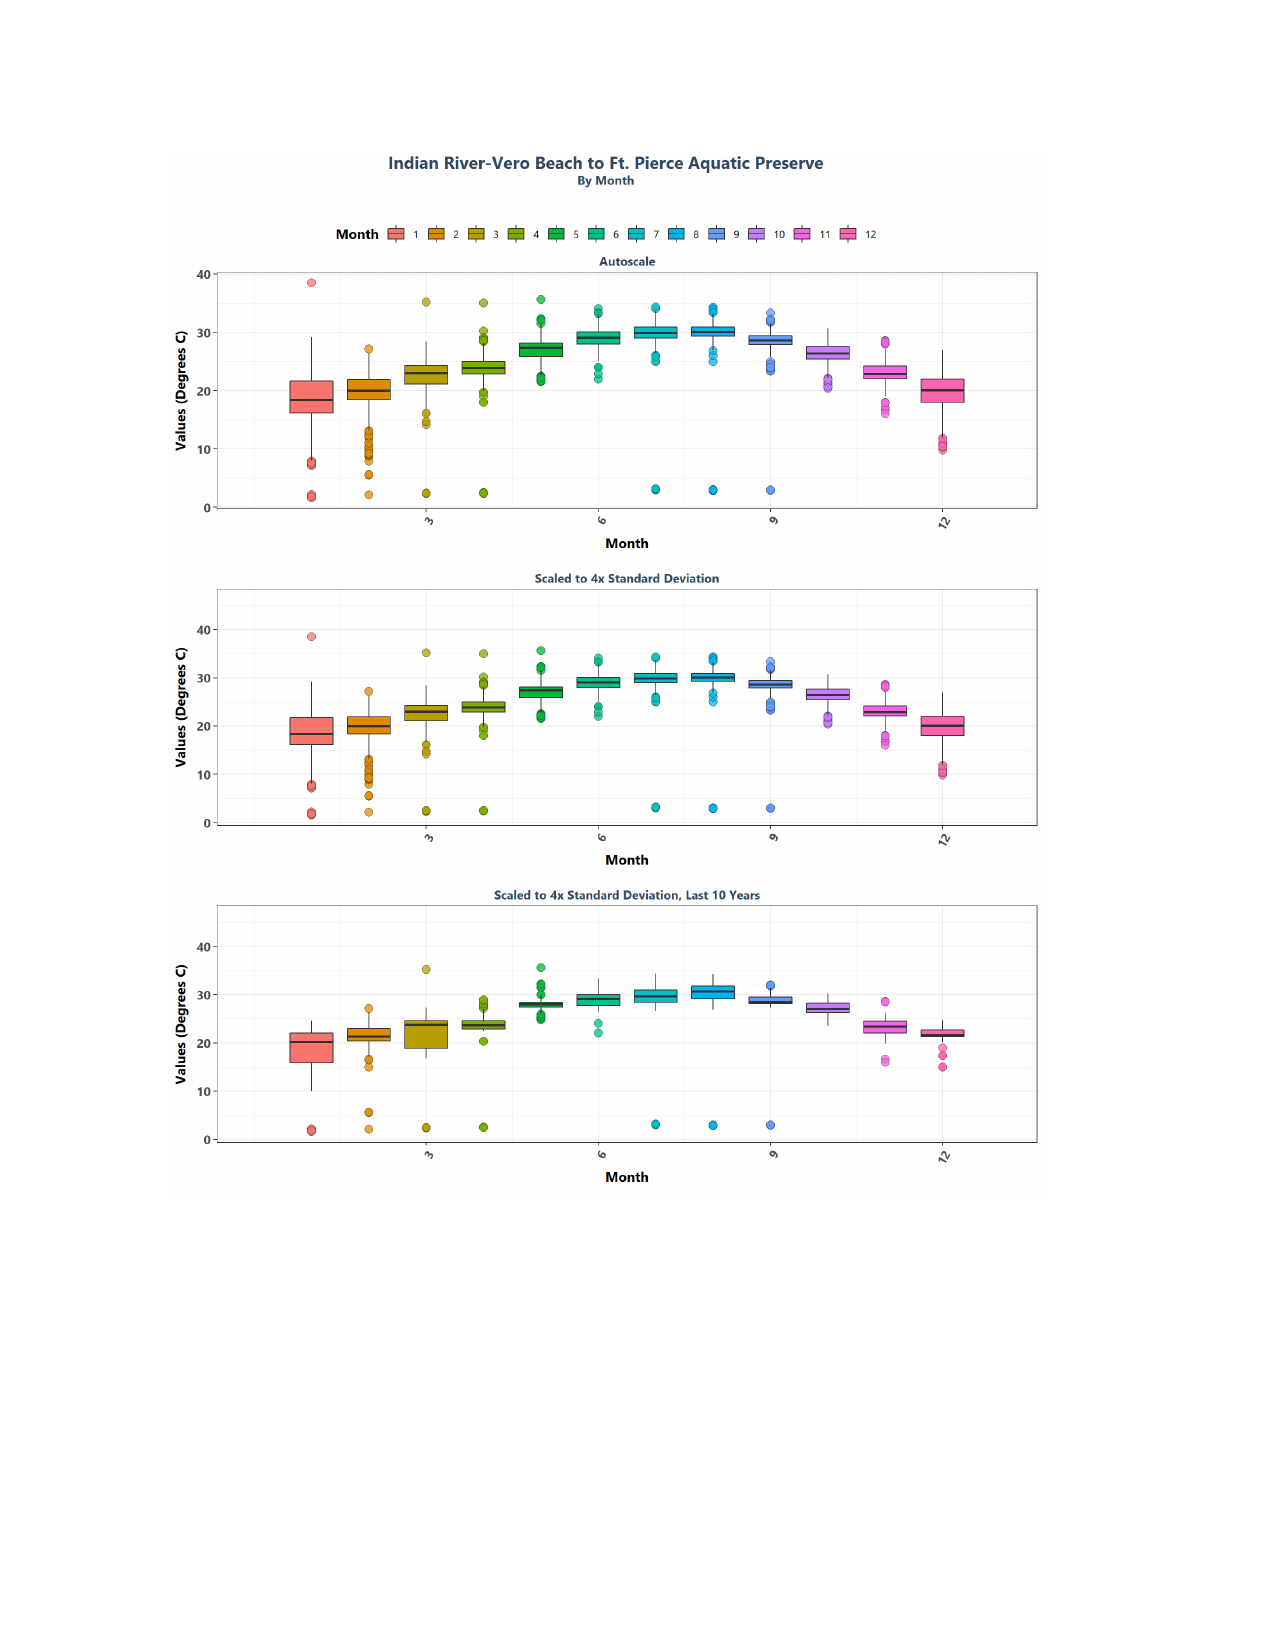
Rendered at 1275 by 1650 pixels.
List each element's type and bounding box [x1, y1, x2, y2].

picture [168, 150, 1044, 1200]
